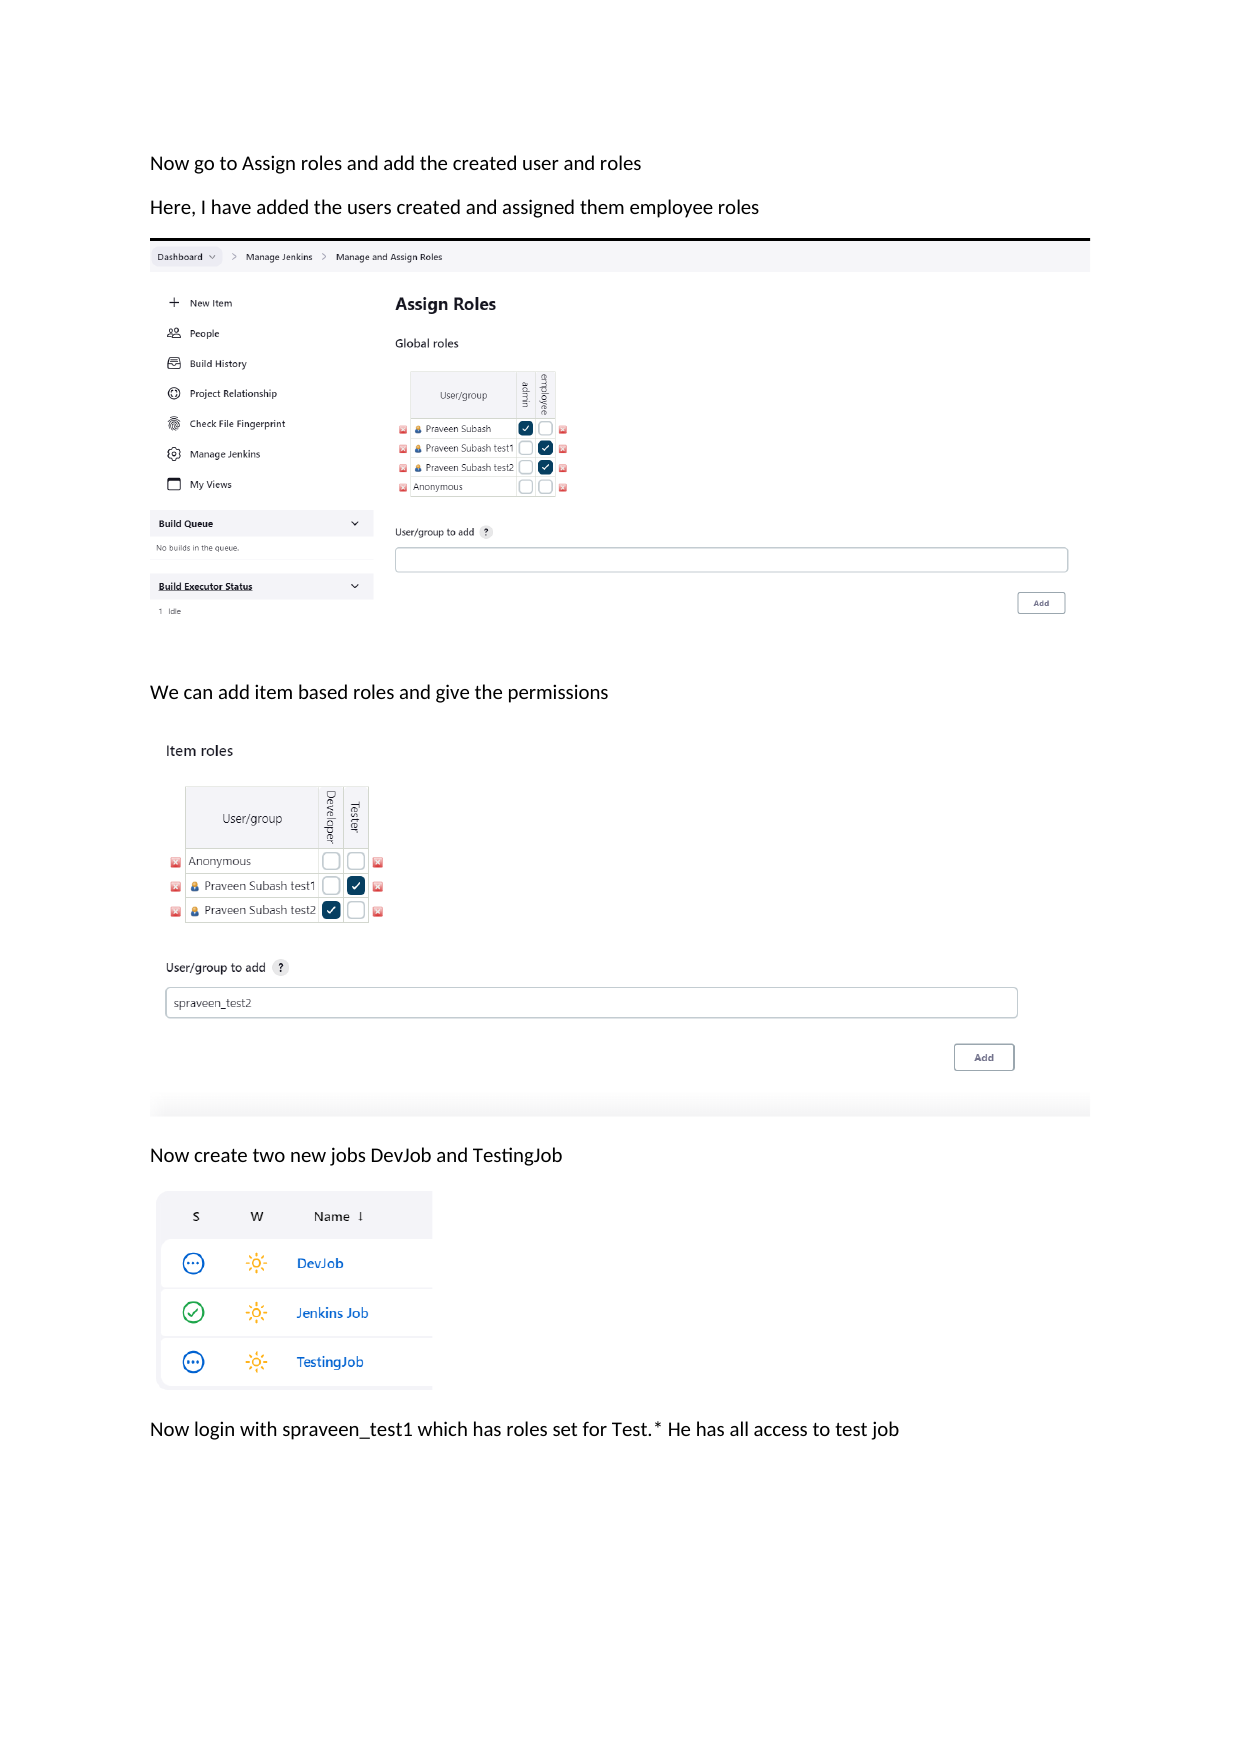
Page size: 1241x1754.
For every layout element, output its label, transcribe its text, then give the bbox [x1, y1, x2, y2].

picture [150, 1186, 433, 1398]
text We can add item based roles and give the permissions [150, 679, 1090, 704]
text Now create two new jobs DevJob and TestingJob [150, 1142, 1090, 1168]
text Now go to Assign roles and add the created user and roles [150, 150, 1090, 175]
picture [150, 238, 1091, 617]
text Here, I have added the users created and assigned them employee roles [150, 194, 1090, 219]
text Now login with spraveen_test1 which has roles set for Test.* He has all access to test job [150, 1416, 1090, 1441]
picture [150, 723, 1091, 1124]
